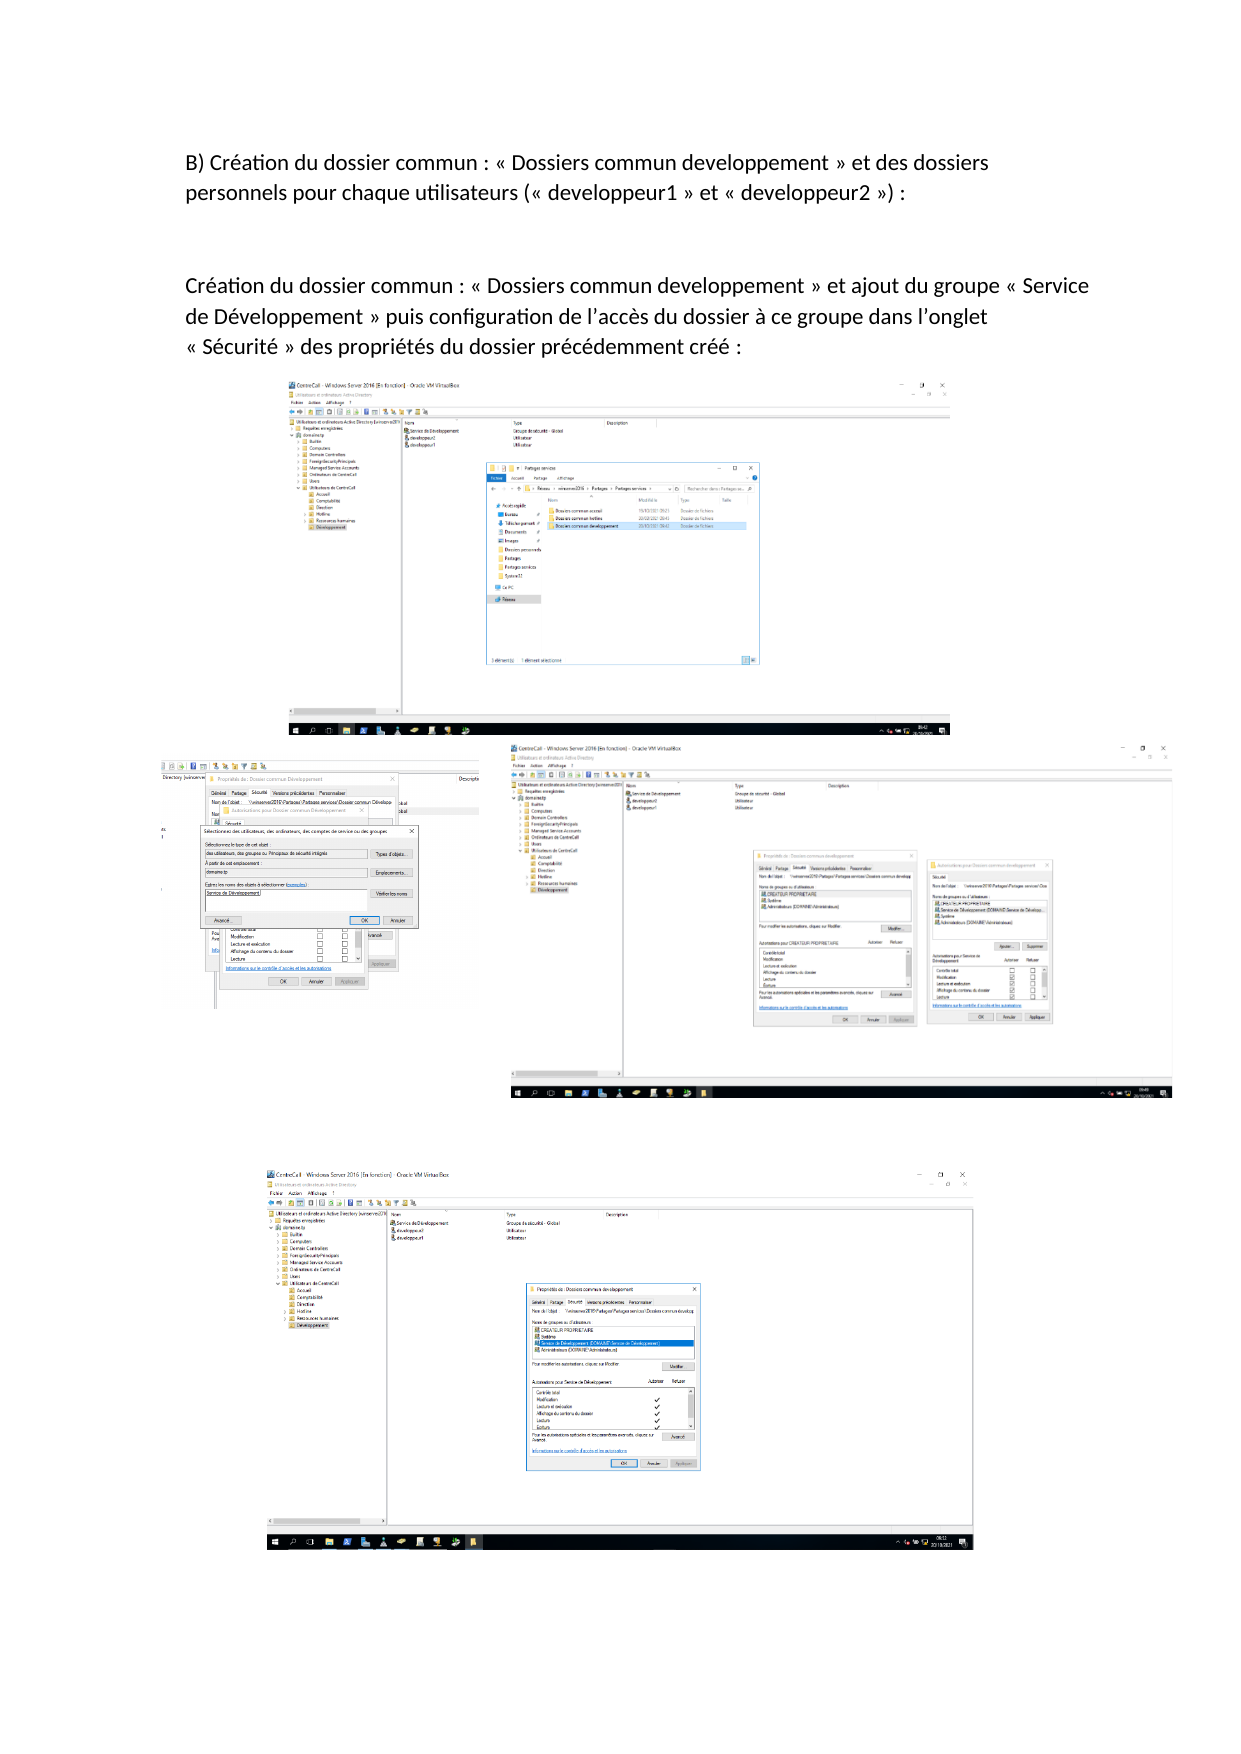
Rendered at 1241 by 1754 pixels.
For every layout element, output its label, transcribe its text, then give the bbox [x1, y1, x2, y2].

picture [509, 743, 1172, 1097]
picture [287, 380, 949, 734]
text Création du dossier commun : « Dossiers commun developpement » et ajout du groupe « Service de Développement » puis configuration de l’accès du dossier à ce groupe dans l’onglet « Sécurité » des propriétés du dossier précédemment créé : [185, 272, 1093, 360]
text B) Création du dossier commun : « Dossiers commun developpement » et des dossiers personnels pour chaque utilisateurs (« developpeur1 » et « developpeur2 ») : [185, 148, 1093, 206]
picture [160, 753, 479, 1009]
picture [267, 1169, 974, 1550]
